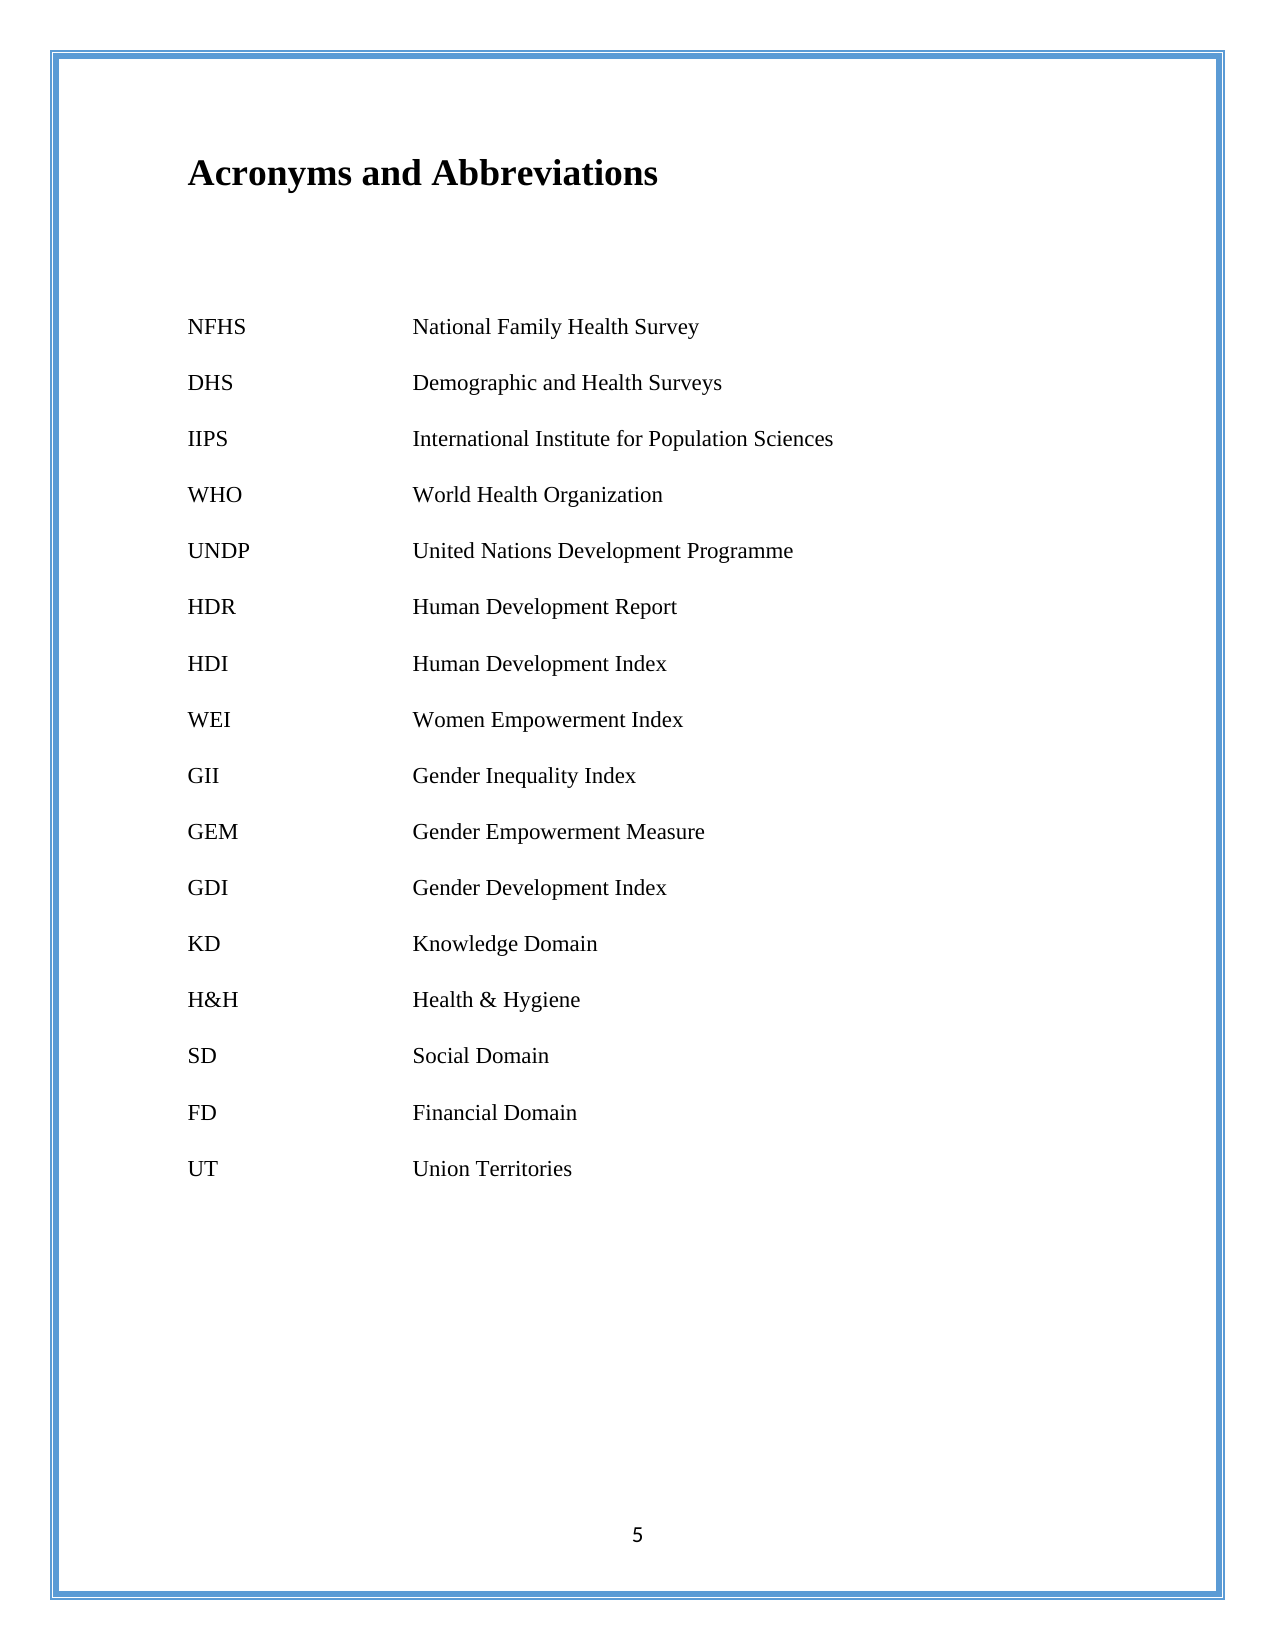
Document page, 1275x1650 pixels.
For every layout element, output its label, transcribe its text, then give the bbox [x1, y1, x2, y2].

text H&H Health & Hygiene [187, 986, 1087, 1013]
text GII Gender Inequality Index [187, 762, 1087, 788]
text IIPS International Institute for Population Sciences [187, 425, 1087, 451]
text DHS Demographic and Health Surveys [187, 369, 1087, 395]
text SD Social Domain [187, 1043, 1087, 1069]
text KD Knowledge Domain [187, 930, 1087, 957]
text WHO World Health Organization [187, 481, 1087, 507]
text GEM Gender Empowerment Measure [187, 818, 1087, 844]
text HDI Human Development Index [187, 649, 1087, 676]
text HDR Human Development Report [187, 593, 1087, 620]
text NFHS National Family Health Survey [187, 313, 1087, 339]
text UT Union Territories [187, 1155, 1087, 1181]
text UNDP United Nations Development Programme [187, 537, 1087, 564]
text GDI Gender Development Index [187, 874, 1087, 901]
text Acronyms and Abbreviations [187, 150, 1087, 193]
text WEI Women Empowerment Index [187, 706, 1087, 732]
text FD Financial Domain [187, 1099, 1087, 1125]
